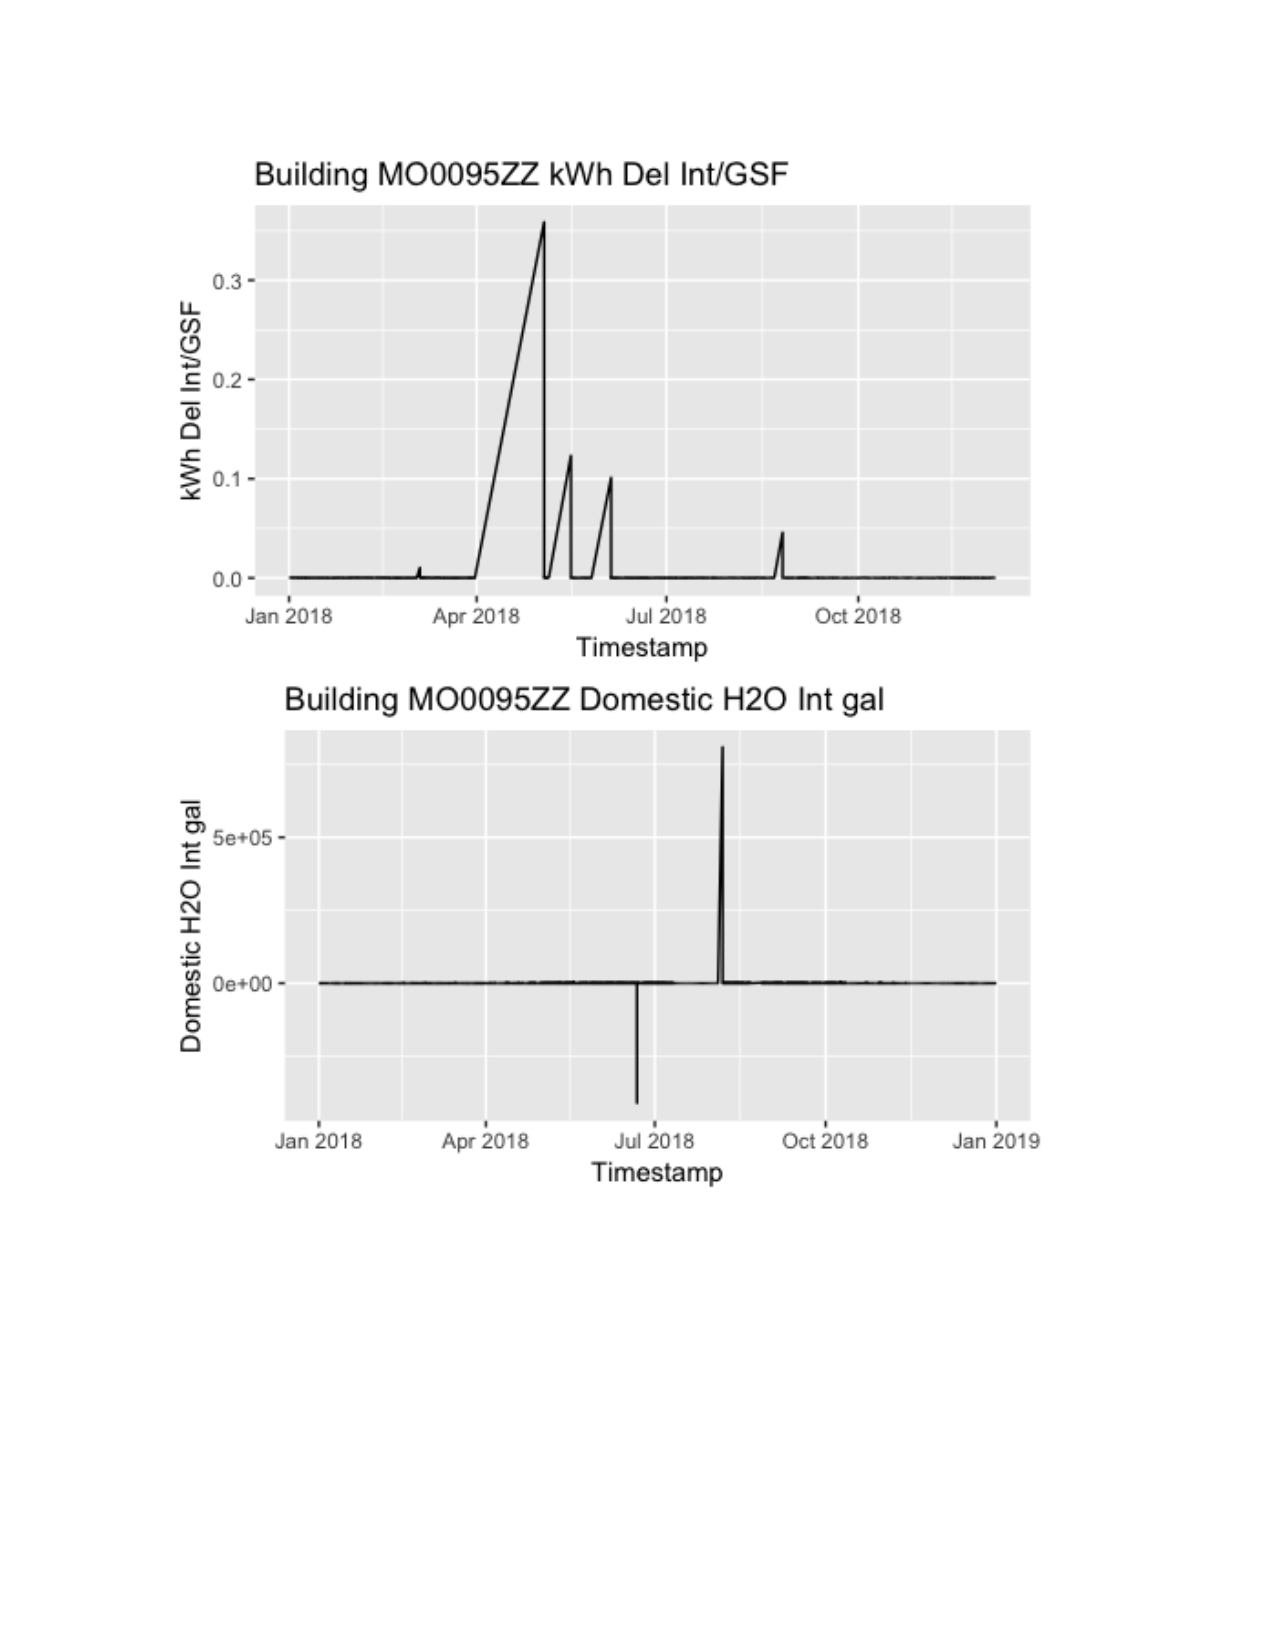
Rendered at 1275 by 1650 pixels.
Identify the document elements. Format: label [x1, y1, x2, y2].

picture [168, 150, 1044, 1200]
